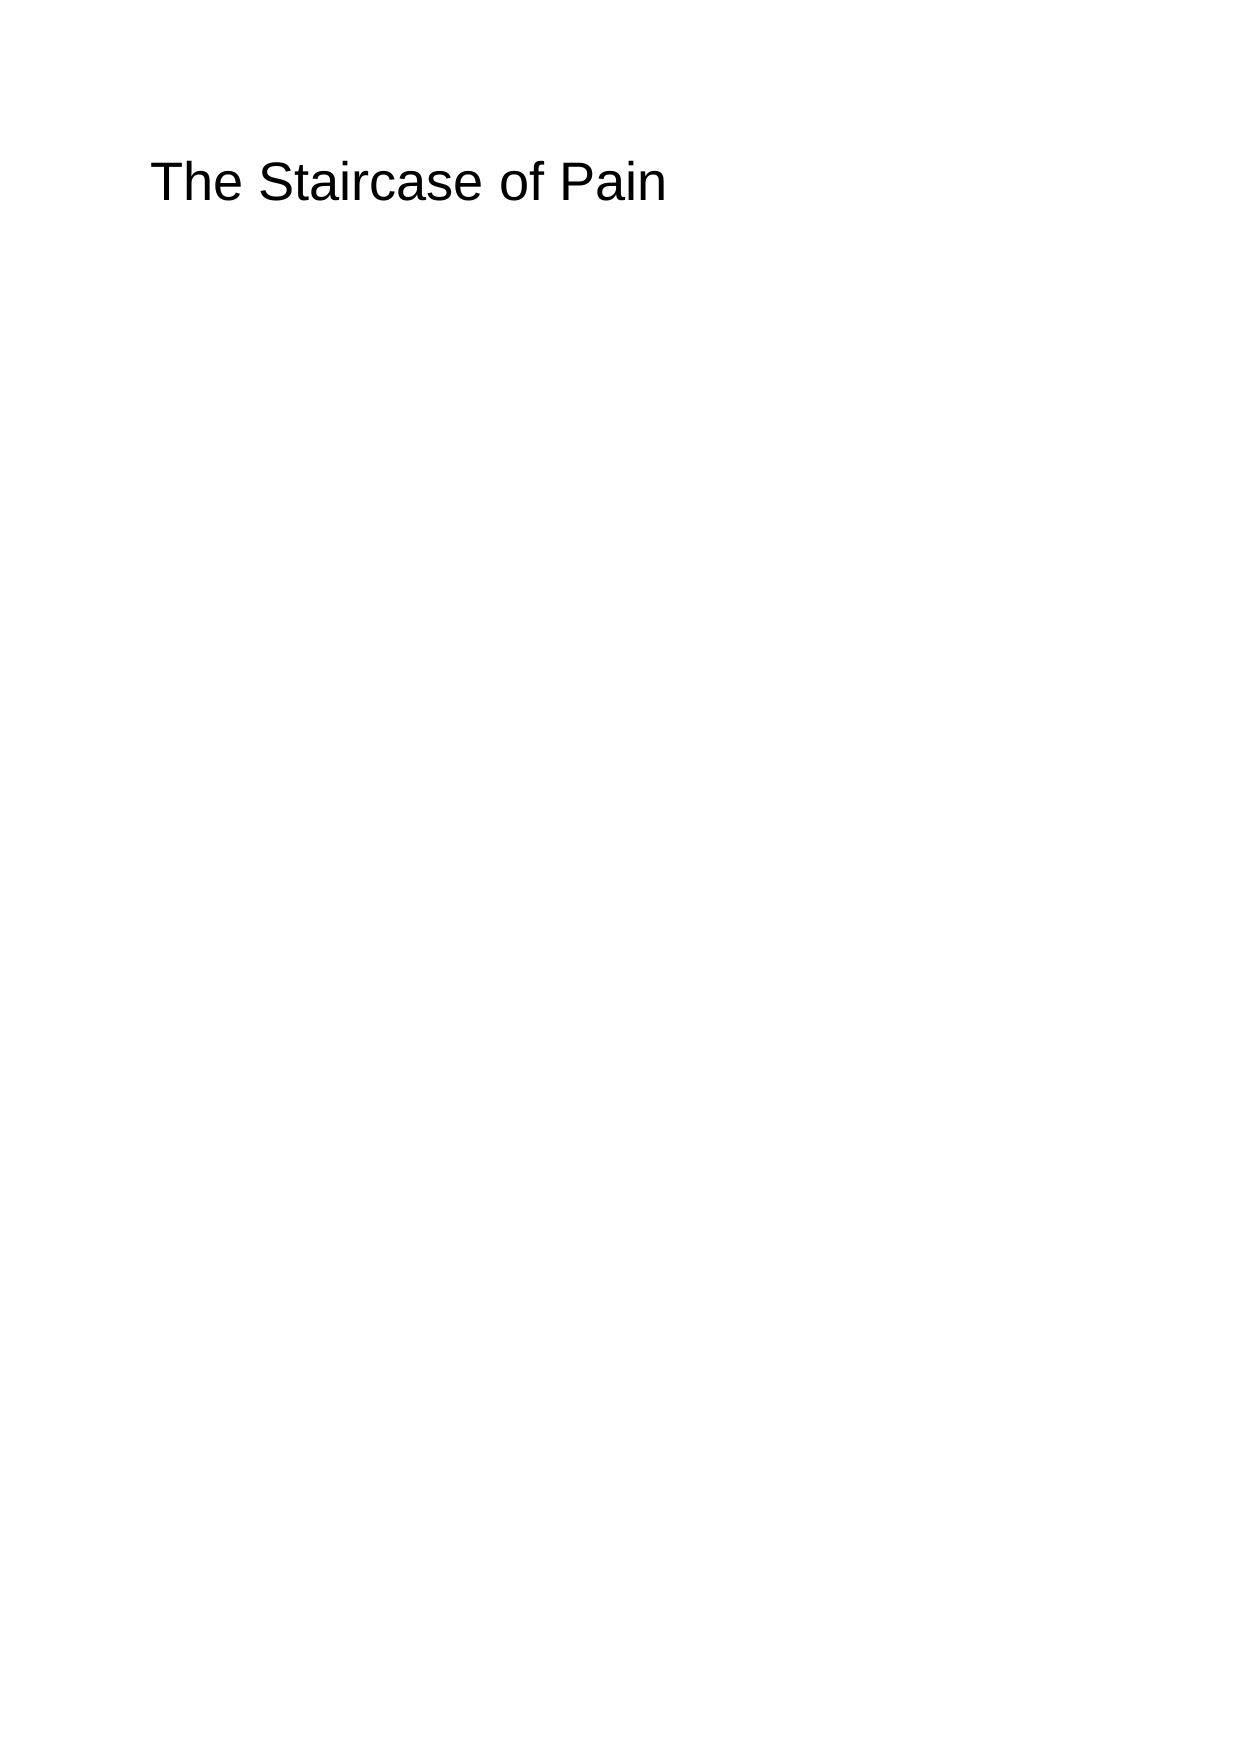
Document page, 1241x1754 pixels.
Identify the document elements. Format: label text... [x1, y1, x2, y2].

title The Staircase of Pain [150, 150, 1090, 212]
